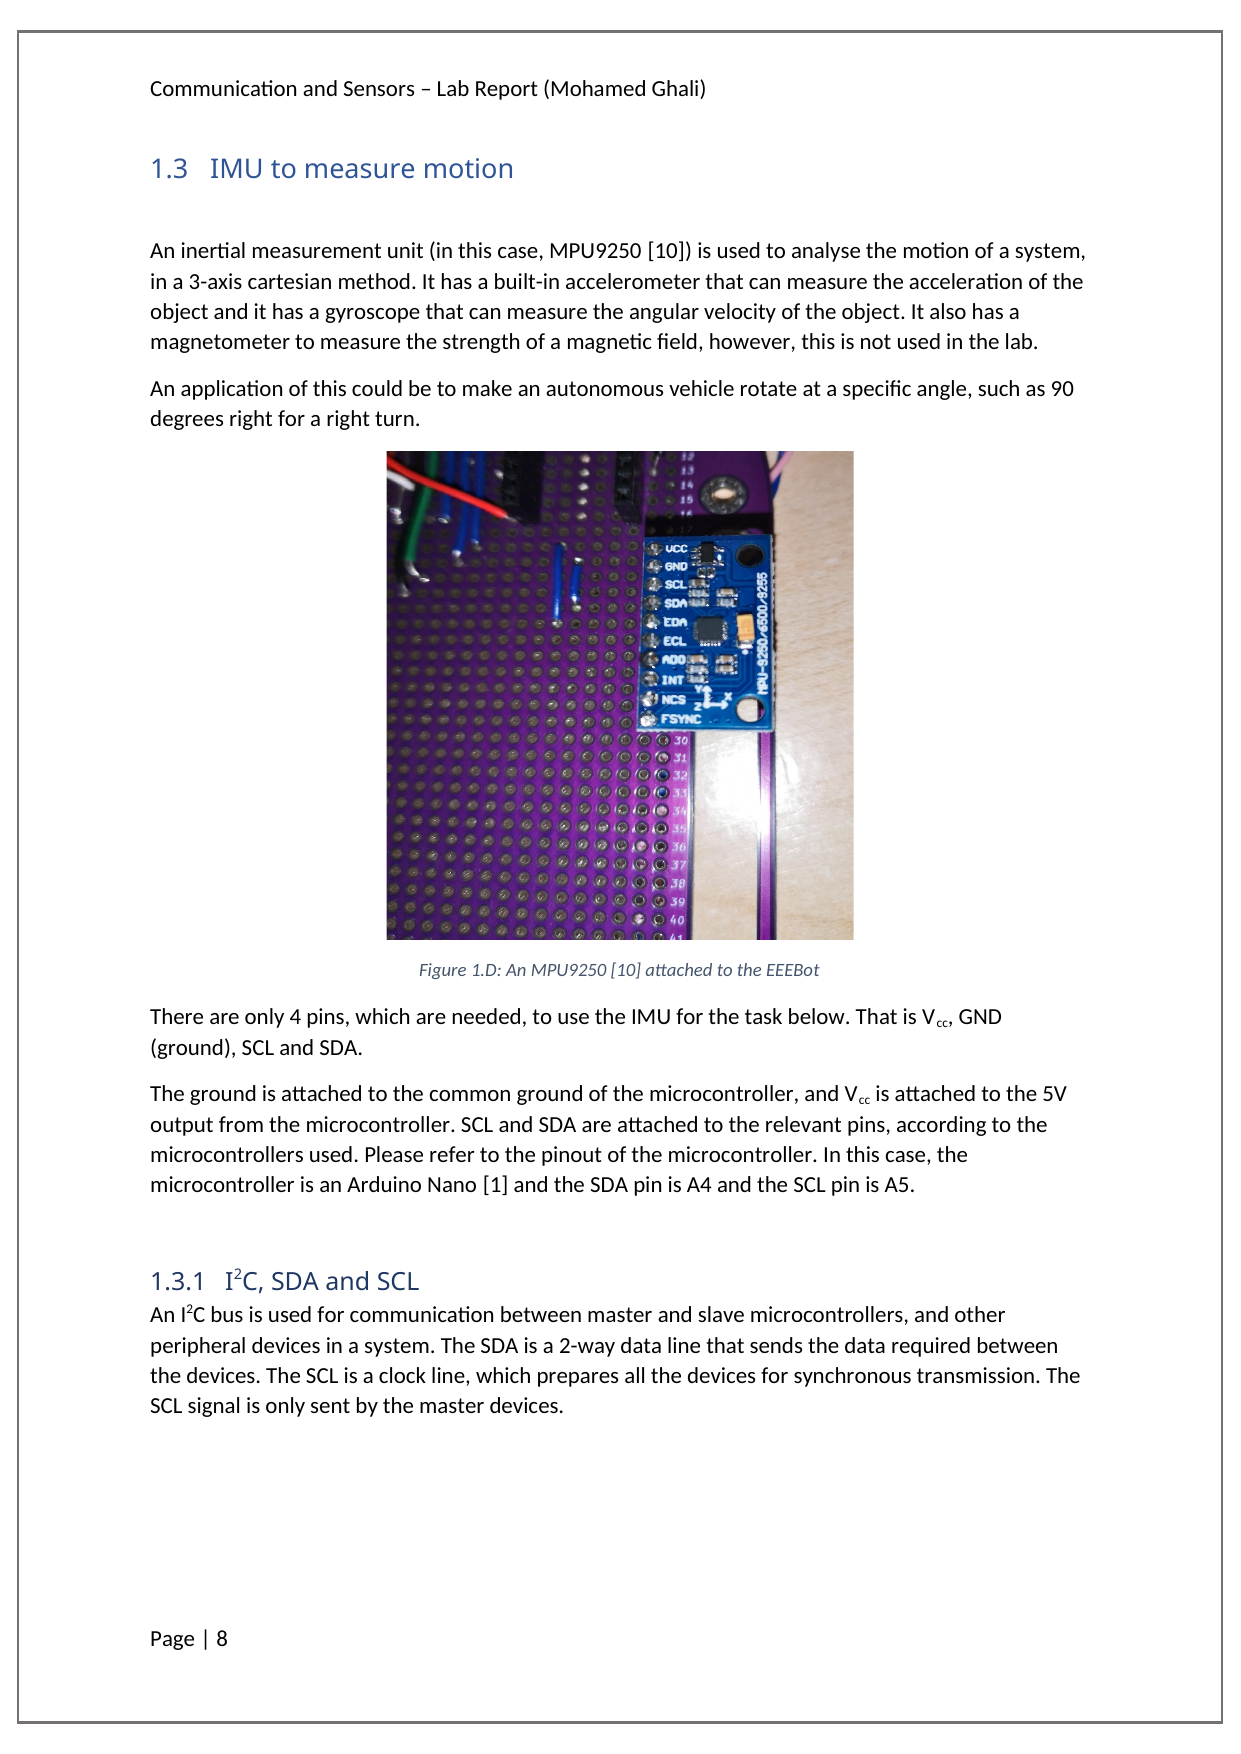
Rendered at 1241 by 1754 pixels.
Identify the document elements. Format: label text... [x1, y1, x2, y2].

picture [386, 451, 854, 940]
text There are only 4 pins, which are needed, to use the IMU for the task below. That is Vcc, GND (ground), SCL and SDA. [150, 1002, 1090, 1061]
text An inertial measurement unit (in this case, MPU9250) is used to analyse the motion of a system, in a 3-axis cartesian method. It has a built-in accelerometer that can measure the acceleration of the object and it has a gyroscope that can measure the angular velocity of the object. It also has a magnetometer to measure the strength of a magnetic field, however, this is not used in the lab. [150, 237, 1090, 355]
subtitle I2C, SDA and SCL [150, 1264, 1090, 1298]
subtitle IMU to measure motion [150, 150, 1090, 187]
text An application of this could be to make an autonomous vehicle rotate at a specific angle, such as 90 degrees right for a right turn. [150, 374, 1090, 432]
text An I2C bus is used for communication between master and slave microcontrollers, and other peripheral devices in a system. The SDA is a 2-way data line that sends the data required between the devices. The SCL is a clock line, which prepares all the devices for synchronous transmission. The SCL signal is only sent by the master devices. [150, 1301, 1090, 1419]
text The ground is attached to the common ground of the microcontroller, and Vcc is attached to the 5V output from the microcontroller. SCL and SDA are attached to the relevant pins, according to the microcontrollers used. Please refer to the pinout of the microcontroller. In this case, the microcontroller is an Arduino Nano and the SDA pin is A4 and the SCL pin is A5. [150, 1079, 1090, 1198]
text Figure .: An MPU9250 attached to the EEEBot [150, 959, 1090, 982]
